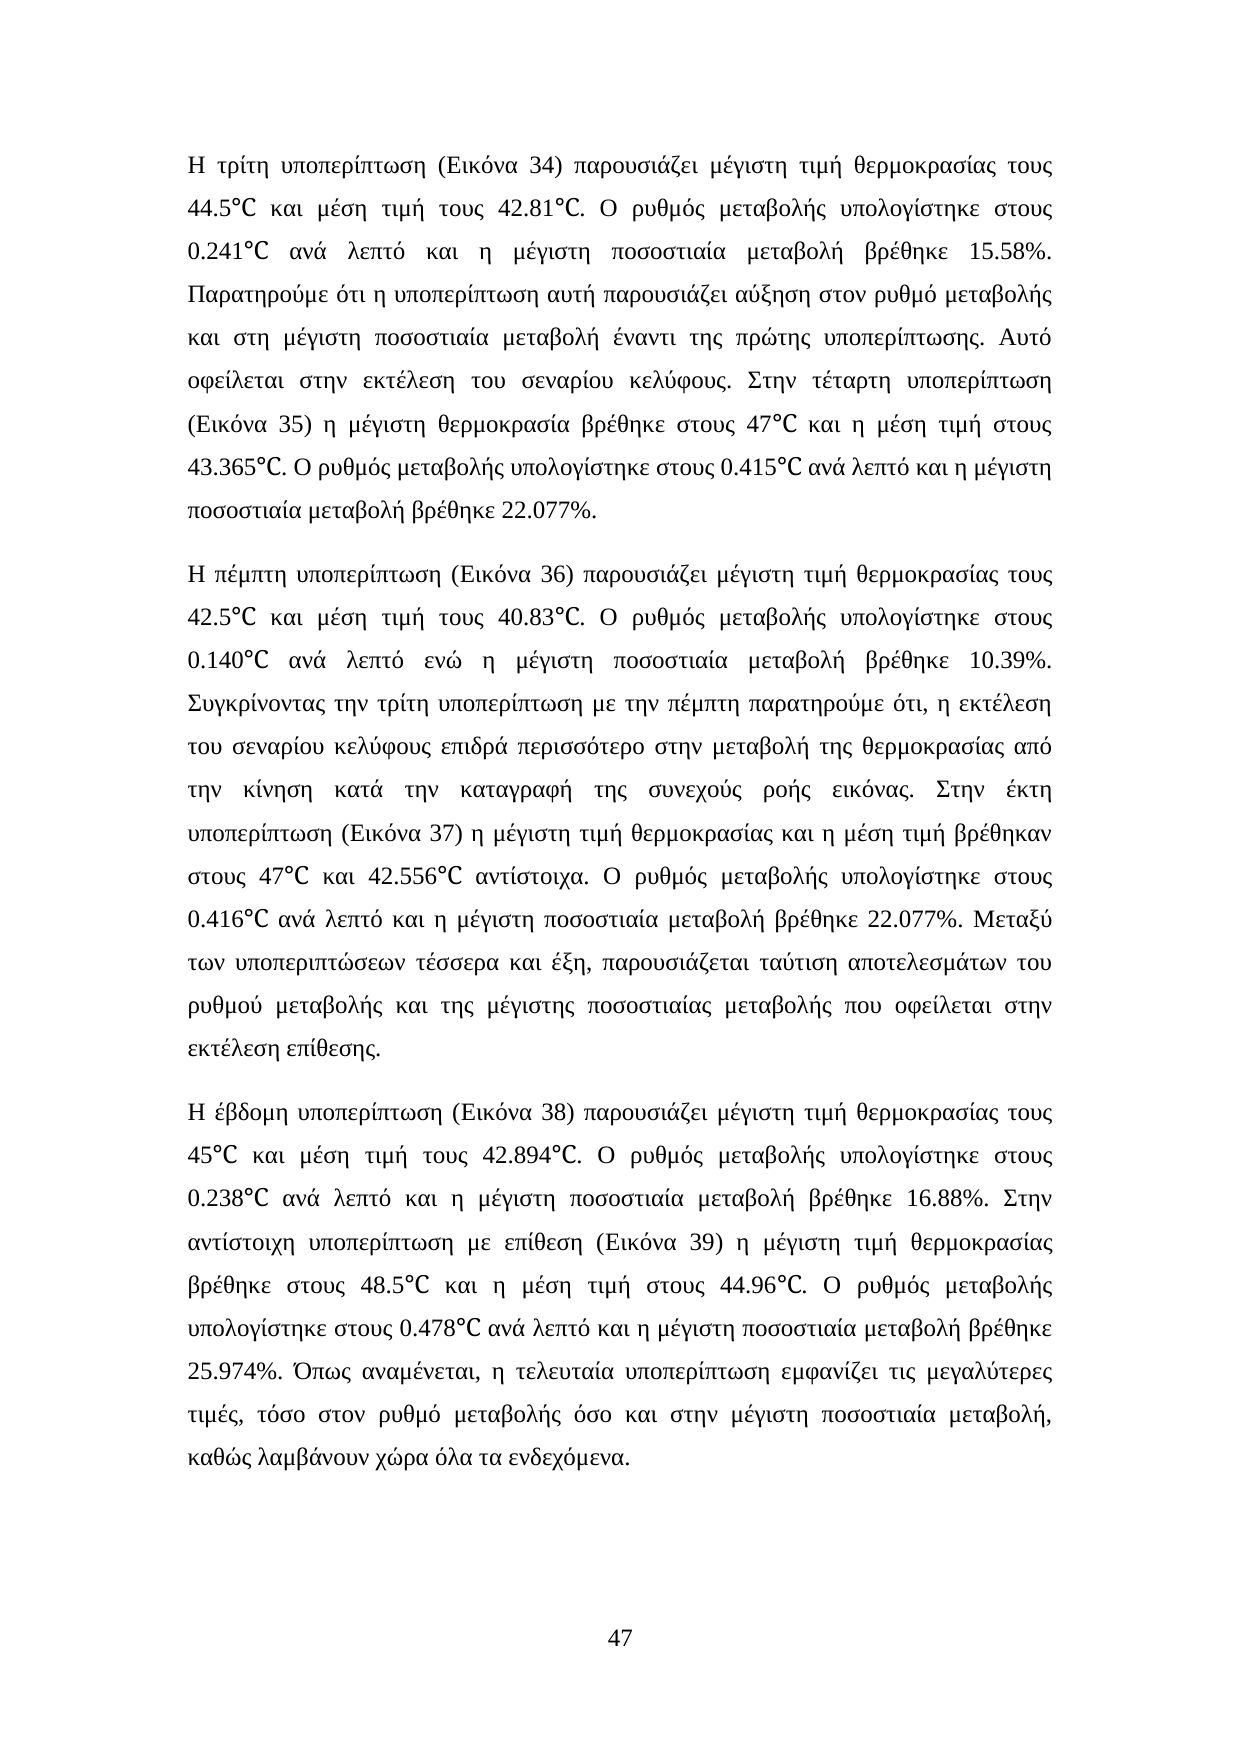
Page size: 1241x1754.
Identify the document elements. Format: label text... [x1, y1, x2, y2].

text Η έβδομη υποπερίπτωση (Εικόνα 38) παρουσιάζει μέγιστη τιμή θερμοκρασίας τους 45℃ και μέση τιμή τους 42.894℃. Ο ρυθμός μεταβολής υπολογίστηκε στους 0.238℃ ανά λεπτό και η μέγιστη ποσοστιαία μεταβολή βρέθηκε 16.88%. Στην αντίστοιχη υποπερίπτωση με επίθεση (Εικόνα 39) η μέγιστη τιμή θερμοκρασίας βρέθηκε στους 48.5℃ και η μέση τιμή στους 44.96℃. Ο ρυθμός μεταβολής υπολογίστηκε στους 0.478℃ ανά λεπτό και η μέγιστη ποσοστιαία μεταβολή βρέθηκε 25.974%. Όπως αναμένεται, η τελευταία υποπερίπτωση εμφανίζει τις μεγαλύτερες τιμές, τόσο στον ρυθμό μεταβολής όσο και στην μέγιστη ποσοστιαία μεταβολή, καθώς λαμβάνουν χώρα όλα τα ενδεχόμενα. [187, 1097, 1053, 1471]
text Η πέμπτη υποπερίπτωση (Εικόνα 36) παρουσιάζει μέγιστη τιμή θερμοκρασίας τους 42.5℃ και μέση τιμή τους 40.83℃. Ο ρυθμός μεταβολής υπολογίστηκε στους 0.140℃ ανά λεπτό ενώ η μέγιστη ποσοστιαία μεταβολή βρέθηκε 10.39%. Συγκρίνοντας την τρίτη υποπερίπτωση με την πέμπτη παρατηρούμε ότι, η εκτέλεση του σεναρίου κελύφους επιδρά περισσότερο στην μεταβολή της θερμοκρασίας από την κίνηση κατά την καταγραφή της συνεχούς ροής εικόνας. Στην έκτη υποπερίπτωση (Εικόνα 37) η μέγιστη τιμή θερμοκρασίας και η μέση τιμή βρέθηκαν στους 47℃ και 42.556℃ αντίστοιχα. Ο ρυθμός μεταβολής υπολογίστηκε στους 0.416℃ ανά λεπτό και η μέγιστη ποσοστιαία μεταβολή βρέθηκε 22.077%. Μεταξύ των υποπεριπτώσεων τέσσερα και έξη, παρουσιάζεται ταύτιση αποτελεσμάτων του ρυθμού μεταβολής και της μέγιστης ποσοστιαίας μεταβολής που οφείλεται στην εκτέλεση επίθεσης. [187, 559, 1053, 1062]
text Η τρίτη υποπερίπτωση (Εικόνα 34) παρουσιάζει μέγιστη τιμή θερμοκρασίας τους 44.5℃ και μέση τιμή τους 42.81℃. Ο ρυθμός μεταβολής υπολογίστηκε στους 0.241℃ ανά λεπτό και η μέγιστη ποσοστιαία μεταβολή βρέθηκε 15.58%. Παρατηρούμε ότι η υποπερίπτωση αυτή παρουσιάζει αύξηση στον ρυθμό μεταβολής και στη μέγιστη ποσοστιαία μεταβολή έναντι της πρώτης υποπερίπτωσης. Αυτό οφείλεται στην εκτέλεση του σεναρίου κελύφους. Στην τέταρτη υποπερίπτωση (Εικόνα 35) η μέγιστη θερμοκρασία βρέθηκε στους 47℃ και η μέση τιμή στους 43.365℃. Ο ρυθμός μεταβολής υπολογίστηκε στους 0.415℃ ανά λεπτό και η μέγιστη ποσοστιαία μεταβολή βρέθηκε 22.077%. [187, 150, 1053, 524]
